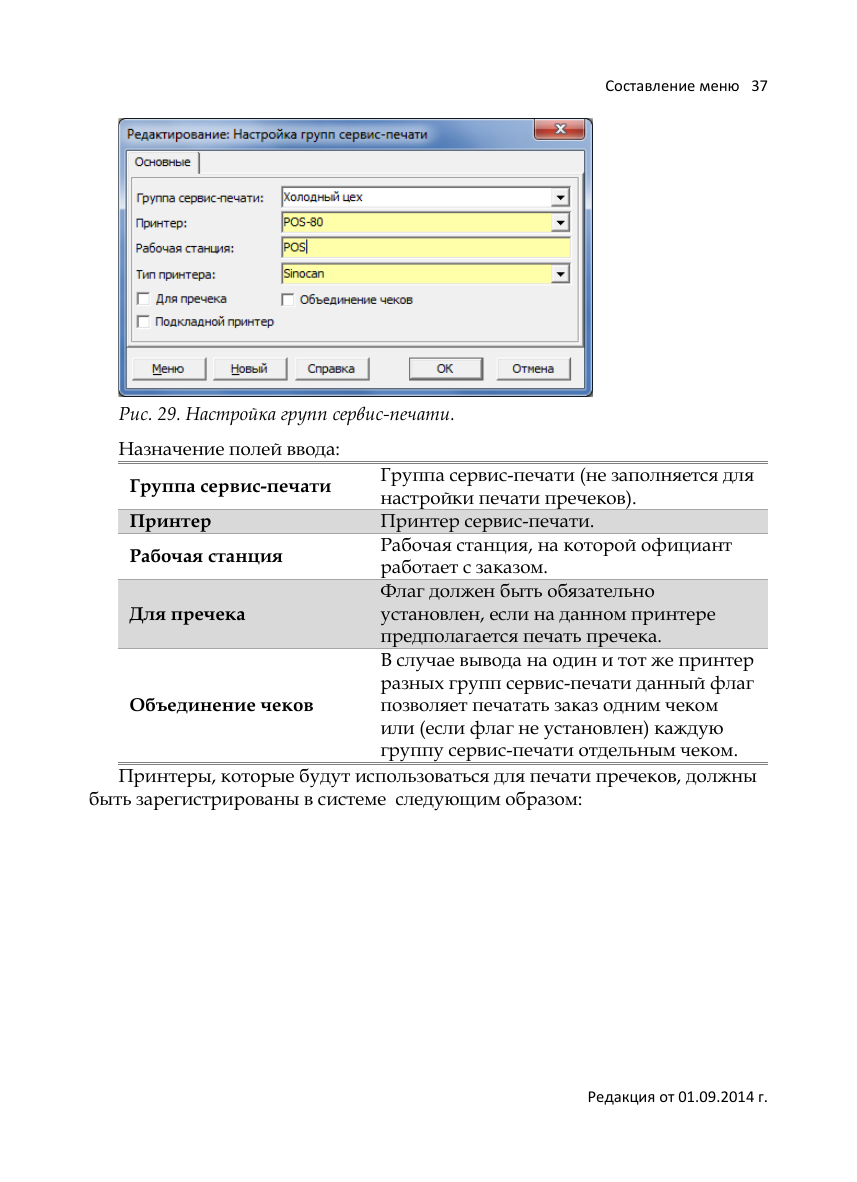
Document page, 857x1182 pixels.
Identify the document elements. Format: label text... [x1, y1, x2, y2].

text Рис. 29. Настройка групп сервис-печати. [89, 403, 768, 426]
table_cell Объединение чеков [118, 649, 369, 762]
table_cell Рабочая станция [118, 534, 369, 579]
picture [118, 118, 593, 397]
table_cell Для пречека [118, 580, 369, 648]
table_cell Флаг должен быть обязательно установлен, если на данном принтере предполагается печать пречека. [369, 580, 768, 648]
table_header Группа сервис-печати [118, 464, 369, 509]
table_cell Принтер [118, 510, 369, 533]
text Назначение полей ввода: [89, 438, 768, 461]
table_header Группа сервис-печати (не заполняется для настройки печати пречеков). [369, 464, 768, 509]
table_cell Рабочая станция, на которой официант работает с заказом. [369, 534, 768, 579]
table_cell Принтер сервис-печати. [369, 510, 768, 533]
text Принтеры, которые будут использоваться для печати пречеков, должны быть зарегистрированы в системе следующим образом: [89, 765, 768, 811]
table_cell В случае вывода на один и тот же принтер разных групп сервис-печати данный флаг позволяет печатать заказ одним чеком или (если флаг не установлен) каждую группу сервис-печати отдельным чеком. [369, 649, 768, 762]
